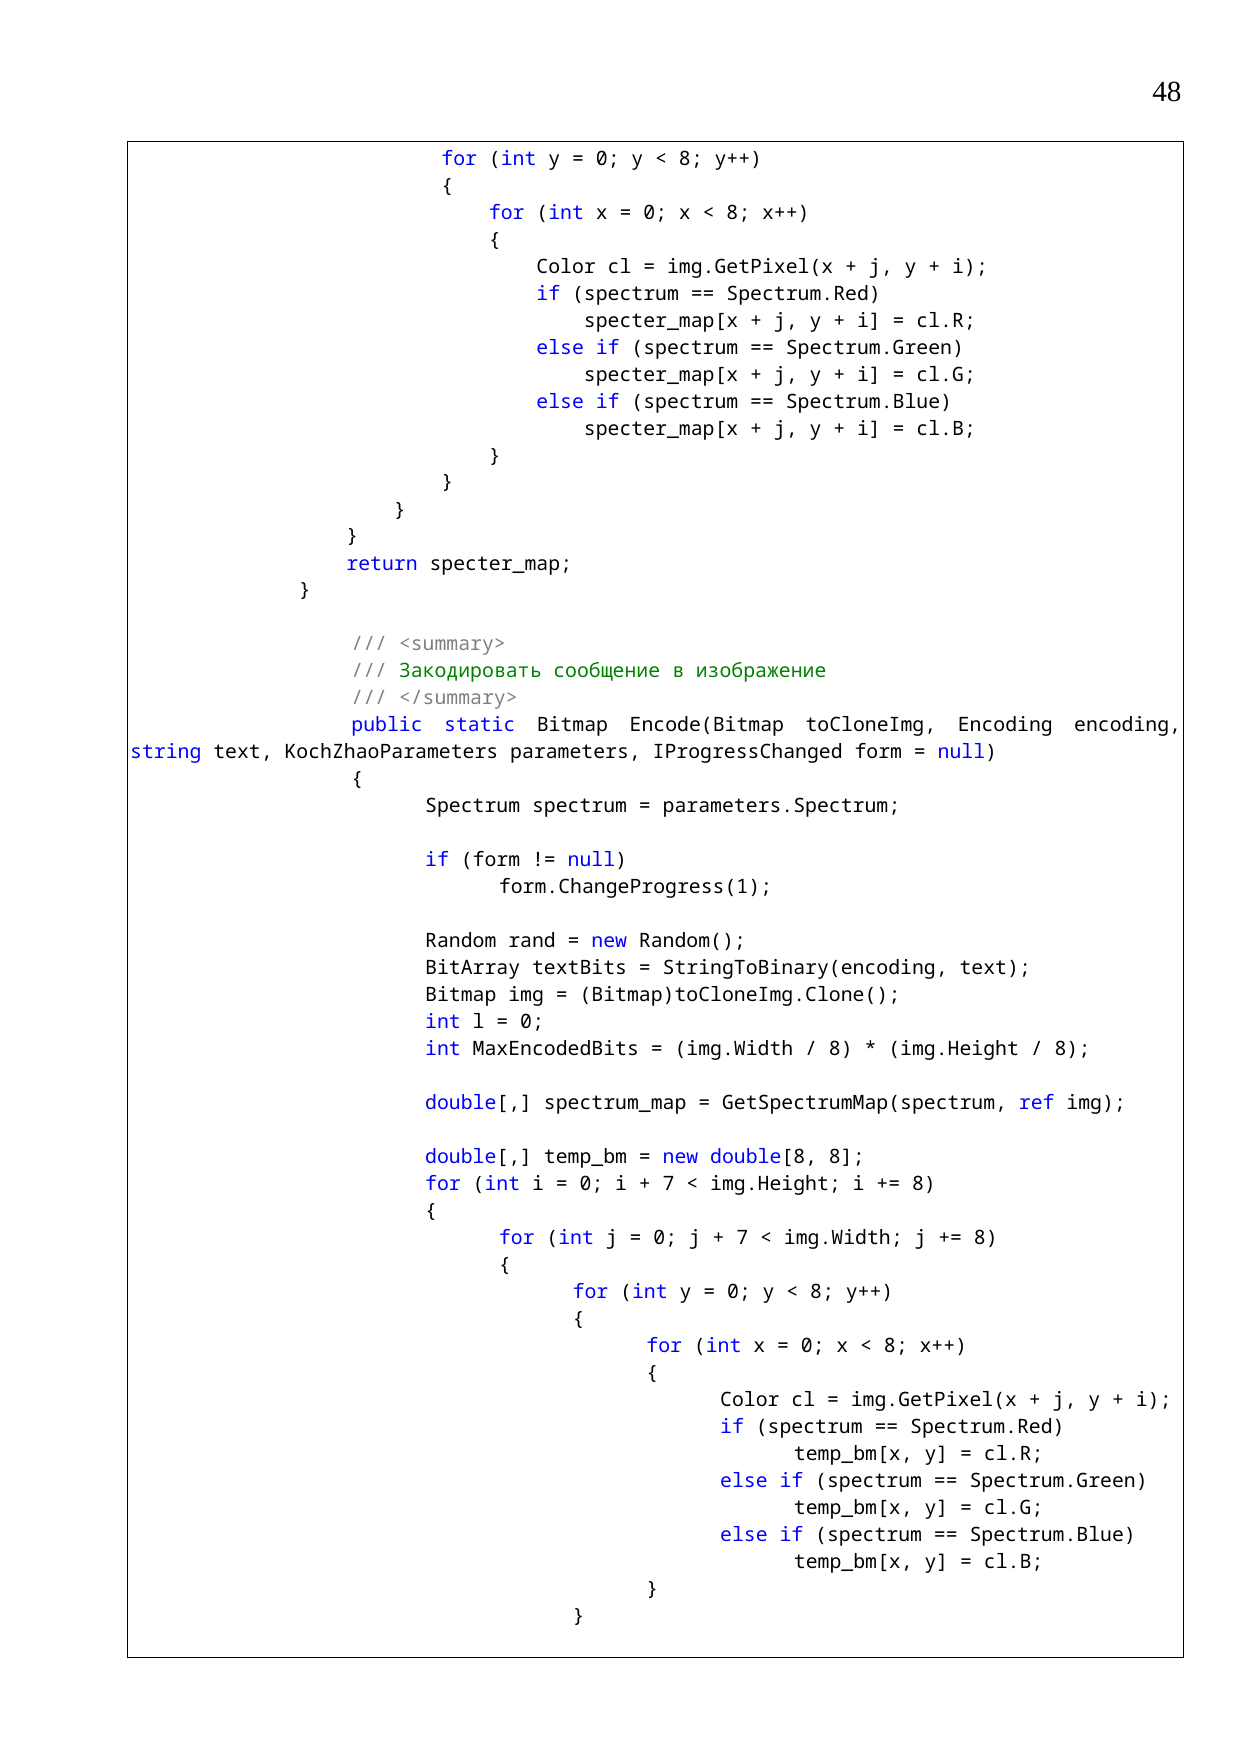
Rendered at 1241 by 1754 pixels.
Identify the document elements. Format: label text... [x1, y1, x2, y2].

text for (int y = 0; y < 8; y++) [130, 1277, 1181, 1304]
text } [130, 1574, 1181, 1601]
text temp_bm[x, y] = cl.G; [130, 1493, 1181, 1520]
text else if (spectrum == Spectrum.Blue) [130, 1520, 1181, 1547]
text temp_bm[x, y] = cl.B; [130, 1547, 1181, 1574]
text return specter_map; [130, 549, 1181, 576]
text Bitmap img = (Bitmap)toCloneImg.Clone(); [130, 980, 1181, 1007]
text { [130, 171, 1181, 198]
text for (int y = 0; y < 8; y++) [128, 142, 1183, 171]
text double[,] spectrum_map = GetSpectrumMap(spectrum, ref img); [130, 1088, 1181, 1115]
text { [130, 1196, 1181, 1223]
text specter_map[x + j, y + i] = cl.R; [130, 306, 1181, 333]
text if (form != null) [130, 846, 1181, 872]
text double[,] temp_bm = new double[8, 8]; [130, 1142, 1181, 1169]
text for (int i = 0; i + 7 < img.Height; i += 8) [130, 1169, 1181, 1196]
text { [130, 1304, 1181, 1331]
text if (spectrum == Spectrum.Red) [130, 1412, 1181, 1439]
text { [130, 225, 1181, 252]
text Color cl = img.GetPixel(x + j, y + i); [130, 252, 1181, 279]
text else if (spectrum == Spectrum.Green) [130, 1466, 1181, 1493]
text if (spectrum == Spectrum.Red) [130, 279, 1181, 306]
text else if (spectrum == Spectrum.Green) [130, 333, 1181, 360]
text } [130, 576, 1181, 603]
text /// Закодировать сообщение в изображение [130, 657, 1181, 684]
text } [130, 522, 1181, 549]
text Random rand = new Random(); [130, 926, 1181, 953]
text temp_bm[x, y] = cl.R; [130, 1439, 1181, 1466]
text specter_map[x + j, y + i] = cl.G; [130, 360, 1181, 387]
text { [130, 764, 1181, 792]
text /// <summary> [130, 630, 1181, 657]
text form.ChangeProgress(1); [130, 872, 1181, 899]
text for (int x = 0; x < 8; x++) [130, 1331, 1181, 1358]
text specter_map[x + j, y + i] = cl.B; [130, 414, 1181, 441]
text } [130, 441, 1181, 468]
text for (int x = 0; x < 8; x++) [130, 198, 1181, 225]
text for (int j = 0; j + 7 < img.Width; j += 8) [130, 1223, 1181, 1250]
text int l = 0; [130, 1007, 1181, 1034]
text } [130, 468, 1181, 495]
text /// </summary> [130, 684, 1181, 711]
text { [130, 1358, 1181, 1385]
text Spectrum spectrum = parameters.Spectrum; [130, 792, 1181, 818]
text } [130, 495, 1181, 522]
text int MaxEncodedBits = (img.Width / 8) * (img.Height / 8); [130, 1034, 1181, 1061]
text Color cl = img.GetPixel(x + j, y + i); [130, 1385, 1181, 1412]
text public static Bitmap Encode(Bitmap toCloneImg, Encoding encoding, string text, KochZhaoParameters parameters, IProgressChanged form = null) [130, 711, 1181, 764]
text } [130, 1601, 1181, 1628]
text { [130, 1250, 1181, 1277]
text else if (spectrum == Spectrum.Blue) [130, 387, 1181, 414]
text BitArray textBits = StringToBinary(encoding, text); [130, 953, 1181, 980]
